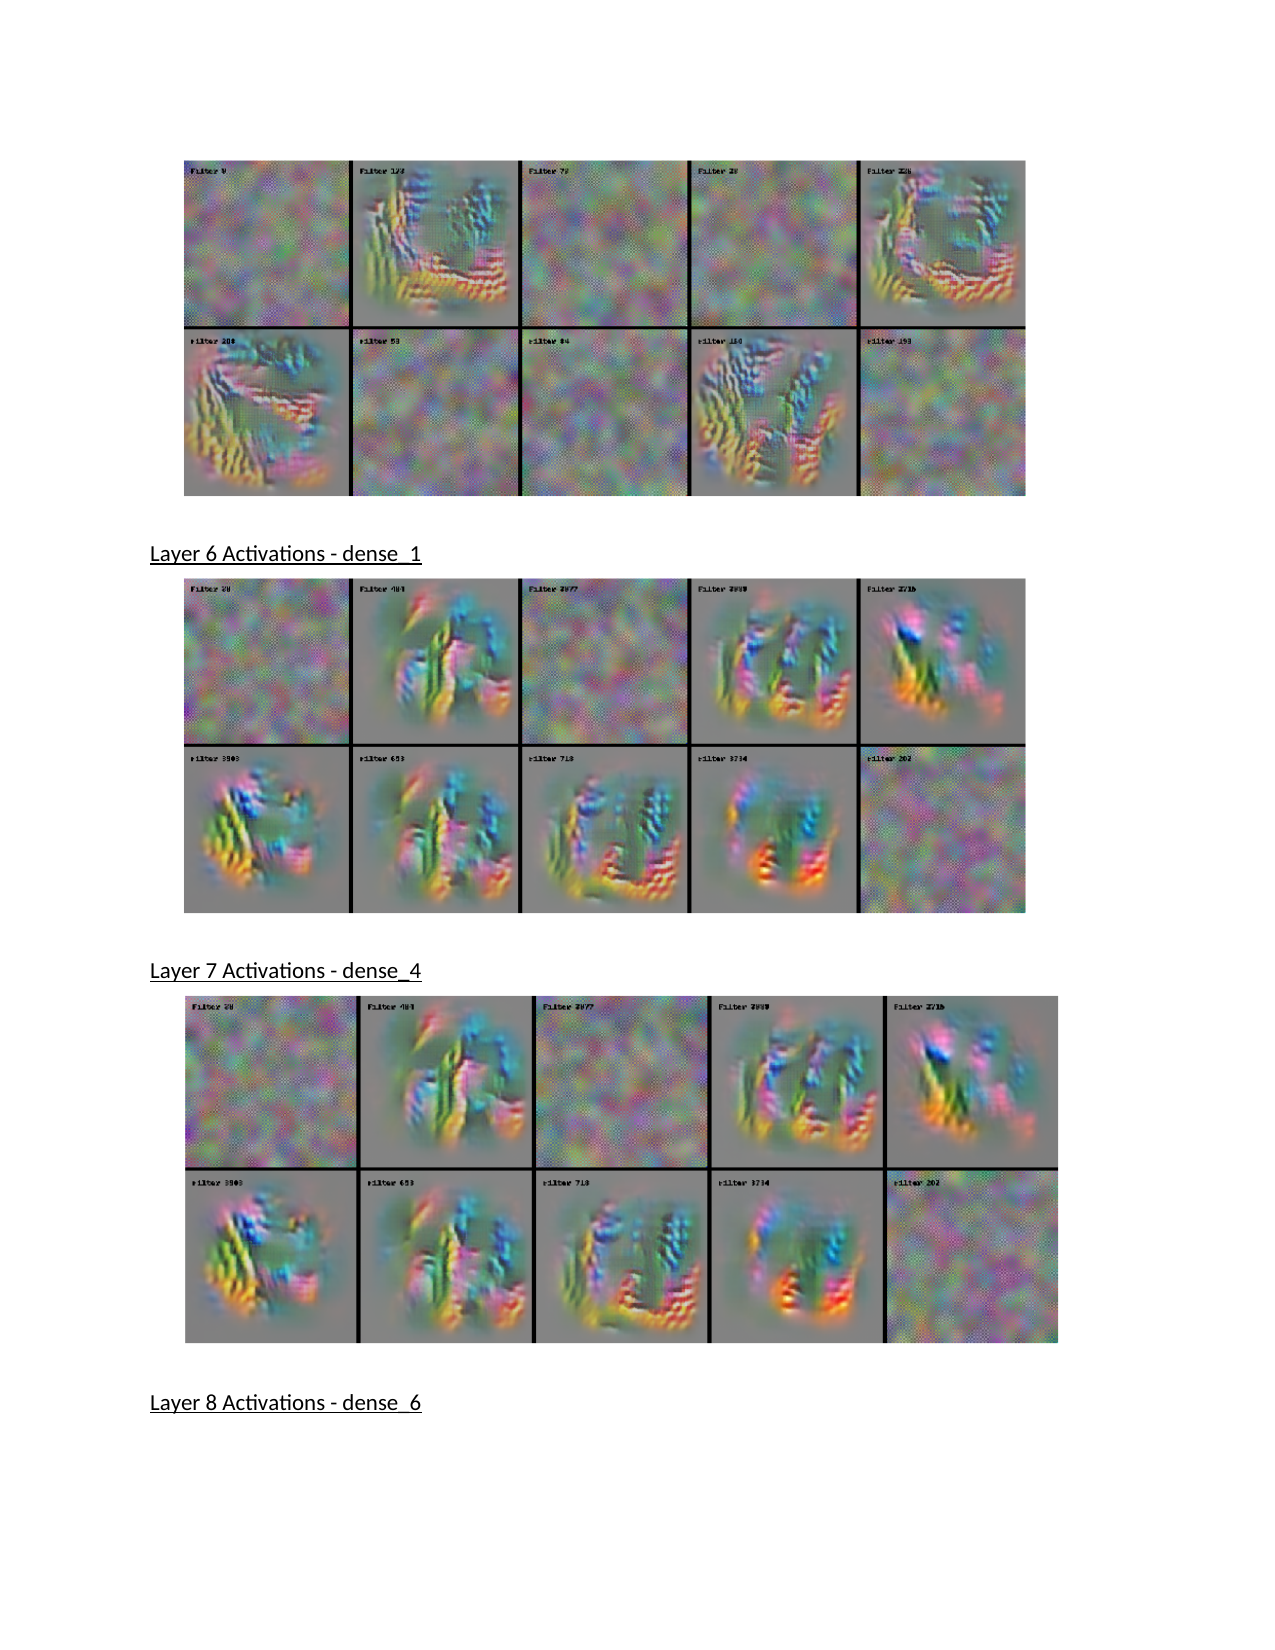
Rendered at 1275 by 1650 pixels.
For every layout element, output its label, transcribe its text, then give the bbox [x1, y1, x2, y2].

text Layer 7 Activations - dense_4 [150, 956, 1125, 984]
picture [150, 150, 1036, 521]
picture [150, 984, 1069, 1369]
text Layer 6 Activations - dense_1 [150, 539, 1125, 567]
text Layer 8 Activations - dense_6 [150, 1388, 1125, 1416]
picture [150, 567, 1036, 938]
